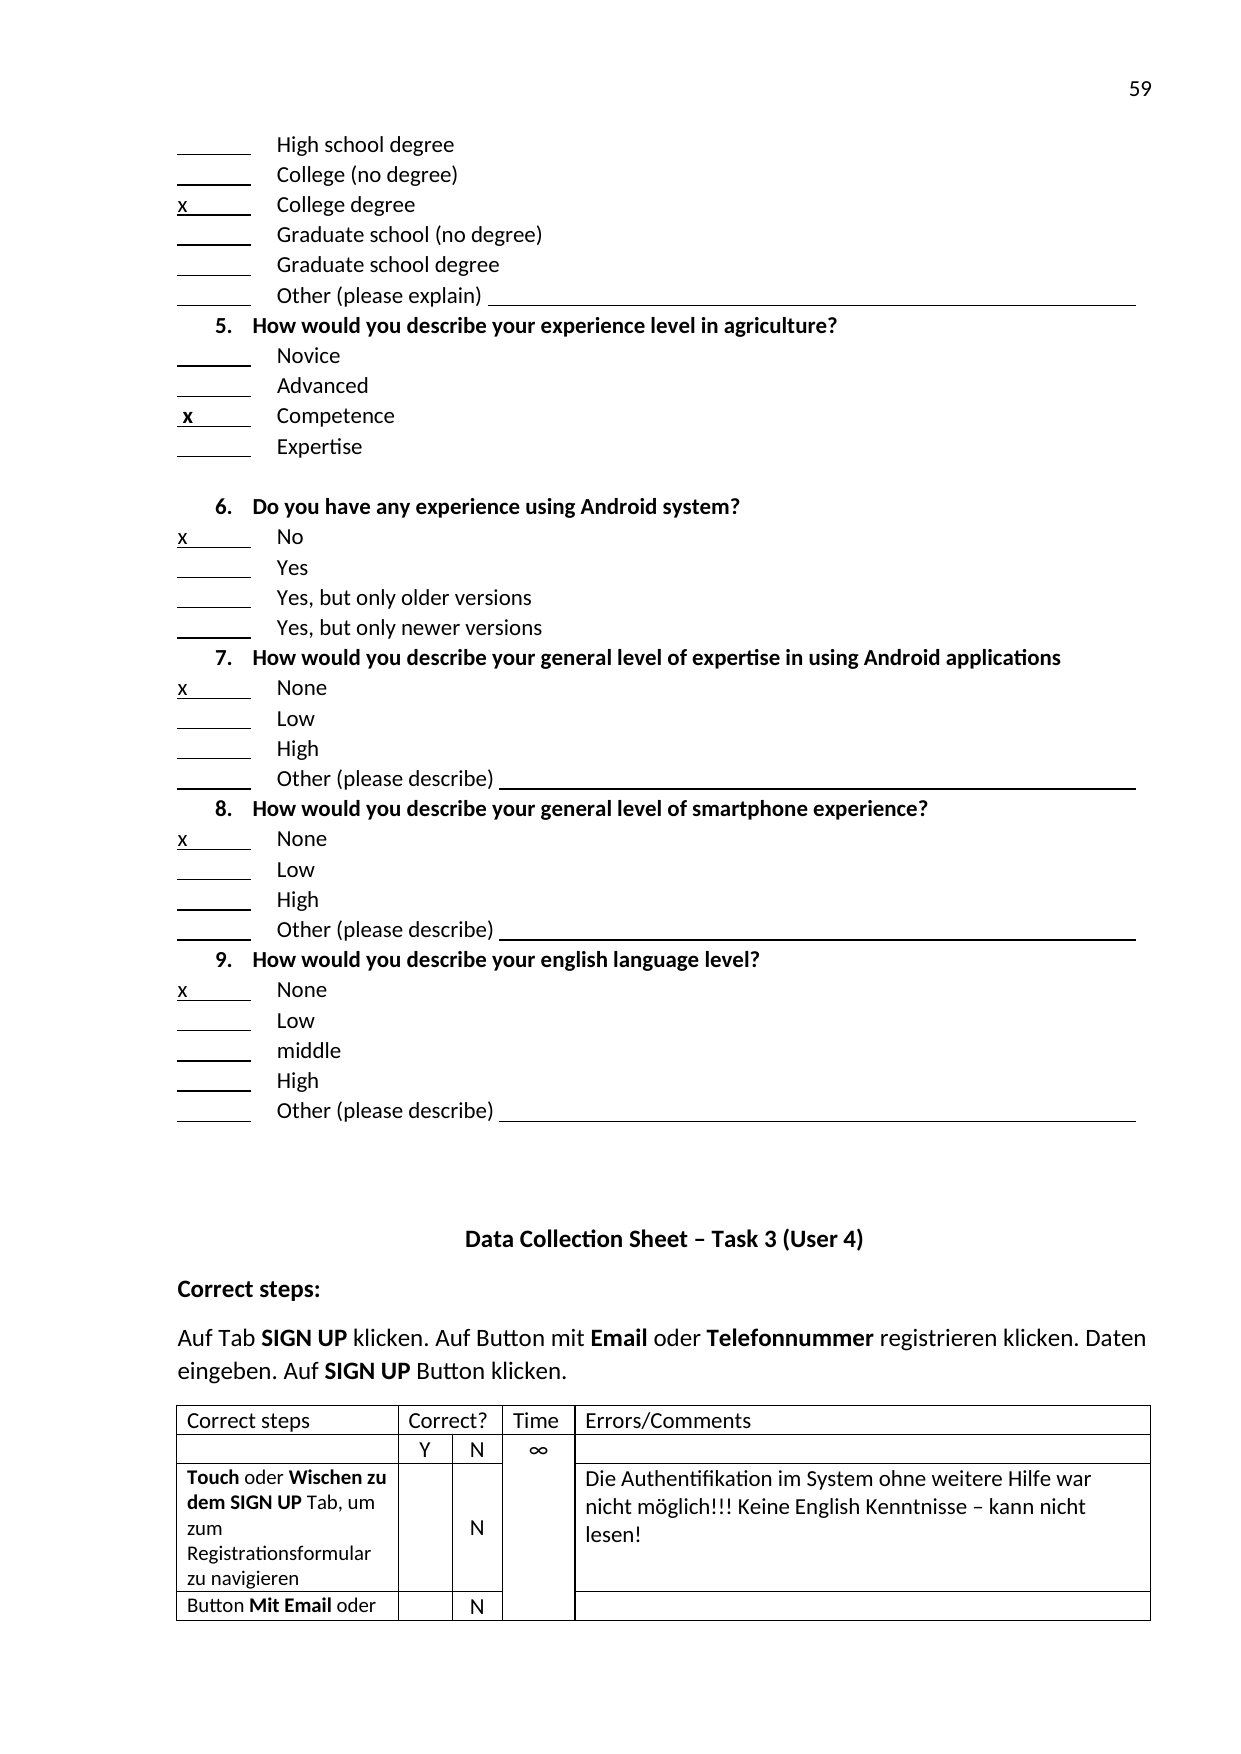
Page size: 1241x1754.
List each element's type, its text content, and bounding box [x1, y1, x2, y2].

text Yes, but only newer versions [177, 613, 1152, 641]
text Other (please describe) [177, 915, 1152, 943]
text Other (please explain) [177, 281, 1152, 309]
text x None [177, 824, 1152, 853]
table_cell [576, 1435, 1150, 1463]
table_header Correct steps [177, 1406, 398, 1434]
table_cell [399, 1464, 452, 1591]
text Correct steps: [177, 1273, 1152, 1303]
text x No [177, 522, 1152, 551]
table_cell Die Authentifikation im System ohne weitere Hilfe war nicht möglich!!! Keine English Kenntnisse – kann nicht lesen! [576, 1464, 1150, 1591]
text Low [177, 704, 1152, 732]
text Low [177, 1006, 1152, 1034]
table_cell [177, 1592, 398, 1620]
text Yes [177, 553, 1152, 581]
text High [177, 734, 1152, 762]
text Other (please describe) [177, 764, 1152, 792]
text Graduate school (no degree) [177, 220, 1152, 248]
text middle [177, 1036, 1152, 1064]
table_cell Y [399, 1435, 452, 1463]
text High [177, 885, 1152, 913]
list How would you describe your english language level? [215, 945, 1152, 973]
text Auf Tab SIGN UP klicken. Auf Button mit Email oder Telefonnummer registrieren klicken. Daten eingeben. Auf SIGN UP Button klicken. [177, 1322, 1152, 1386]
text x College degree [177, 190, 1152, 218]
text x None [177, 976, 1152, 1004]
list Do you have any experience using Android system? [215, 492, 1152, 520]
table_cell [399, 1592, 452, 1620]
table_header Time [503, 1406, 574, 1434]
table_cell [177, 1435, 398, 1463]
text High [177, 1066, 1152, 1094]
table_header Errors/Comments [576, 1406, 1150, 1434]
list How would you describe your general level of smartphone experience? [215, 794, 1152, 822]
text Yes, but only older versions [177, 583, 1152, 611]
text Novice [177, 341, 1152, 369]
table_cell N [453, 1464, 502, 1591]
text Other (please describe) [177, 1096, 1152, 1124]
table_header Correct? [399, 1406, 502, 1434]
table_cell [576, 1592, 1150, 1620]
text Graduate school degree [177, 251, 1152, 279]
text Advanced [177, 371, 1152, 399]
list How would you describe your general level of expertise in using Android applications [215, 643, 1152, 671]
table_cell N [453, 1435, 502, 1463]
text Low [177, 855, 1152, 883]
text x Competence [177, 402, 1152, 430]
text Data Collection Sheet – Task 3 (User 4) [177, 1223, 1152, 1254]
table_cell ∞ [503, 1435, 574, 1620]
table_cell Touch oder Wischen zu dem SIGN UP Tab, um zum Registrationsformular zu navigieren [177, 1464, 398, 1591]
text High school degree [177, 130, 1152, 158]
table_cell N [453, 1592, 502, 1620]
list How would you describe your experience level in agriculture? [215, 311, 1152, 339]
text College (no degree) [177, 160, 1152, 188]
text x None [177, 673, 1152, 702]
text Expertise [177, 432, 1152, 460]
